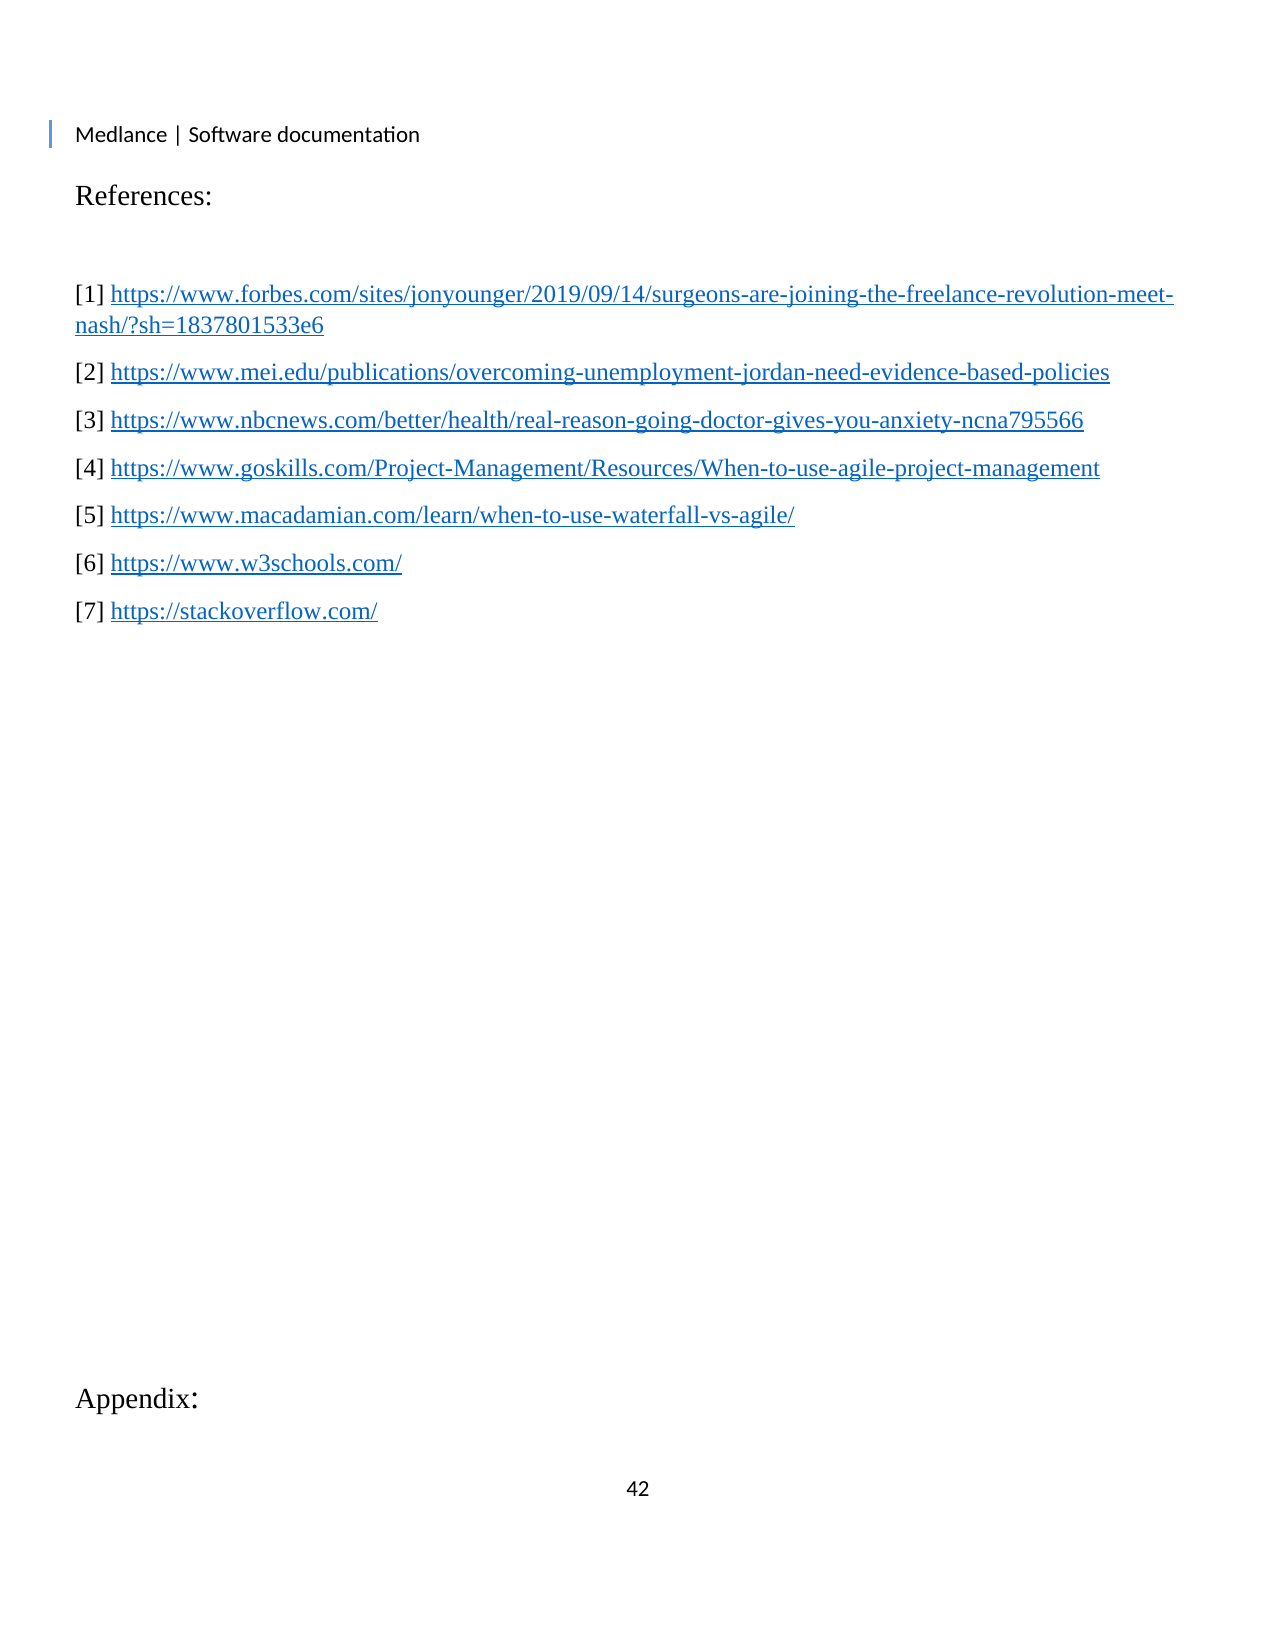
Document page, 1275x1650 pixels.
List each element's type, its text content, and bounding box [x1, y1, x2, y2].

text References: [75, 178, 1200, 212]
text [2] https://www.mei.edu/publications/overcoming-unemployment-jordan-need-evidence-based-policies [75, 357, 1200, 386]
text [6] https://www.w3schools.com/ [75, 548, 1200, 577]
text Appendix: [75, 1377, 1200, 1416]
text [4] https://www.goskills.com/Project-Management/Resources/When-to-use-agile-project-management [75, 453, 1200, 482]
text [7] https://stackoverflow.com/ [75, 596, 1200, 625]
text [1] https://www.forbes.com/sites/jonyounger/2019/09/14/surgeons-are-joining-the-freelance-revolution-meet-nash/?sh=1837801533e6 [75, 279, 1200, 338]
text [3] https://www.nbcnews.com/better/health/real-reason-going-doctor-gives-you-anxiety-ncna795566 [75, 405, 1200, 434]
text [5] https://www.macadamian.com/learn/when-to-use-waterfall-vs-agile/ [75, 501, 1200, 529]
